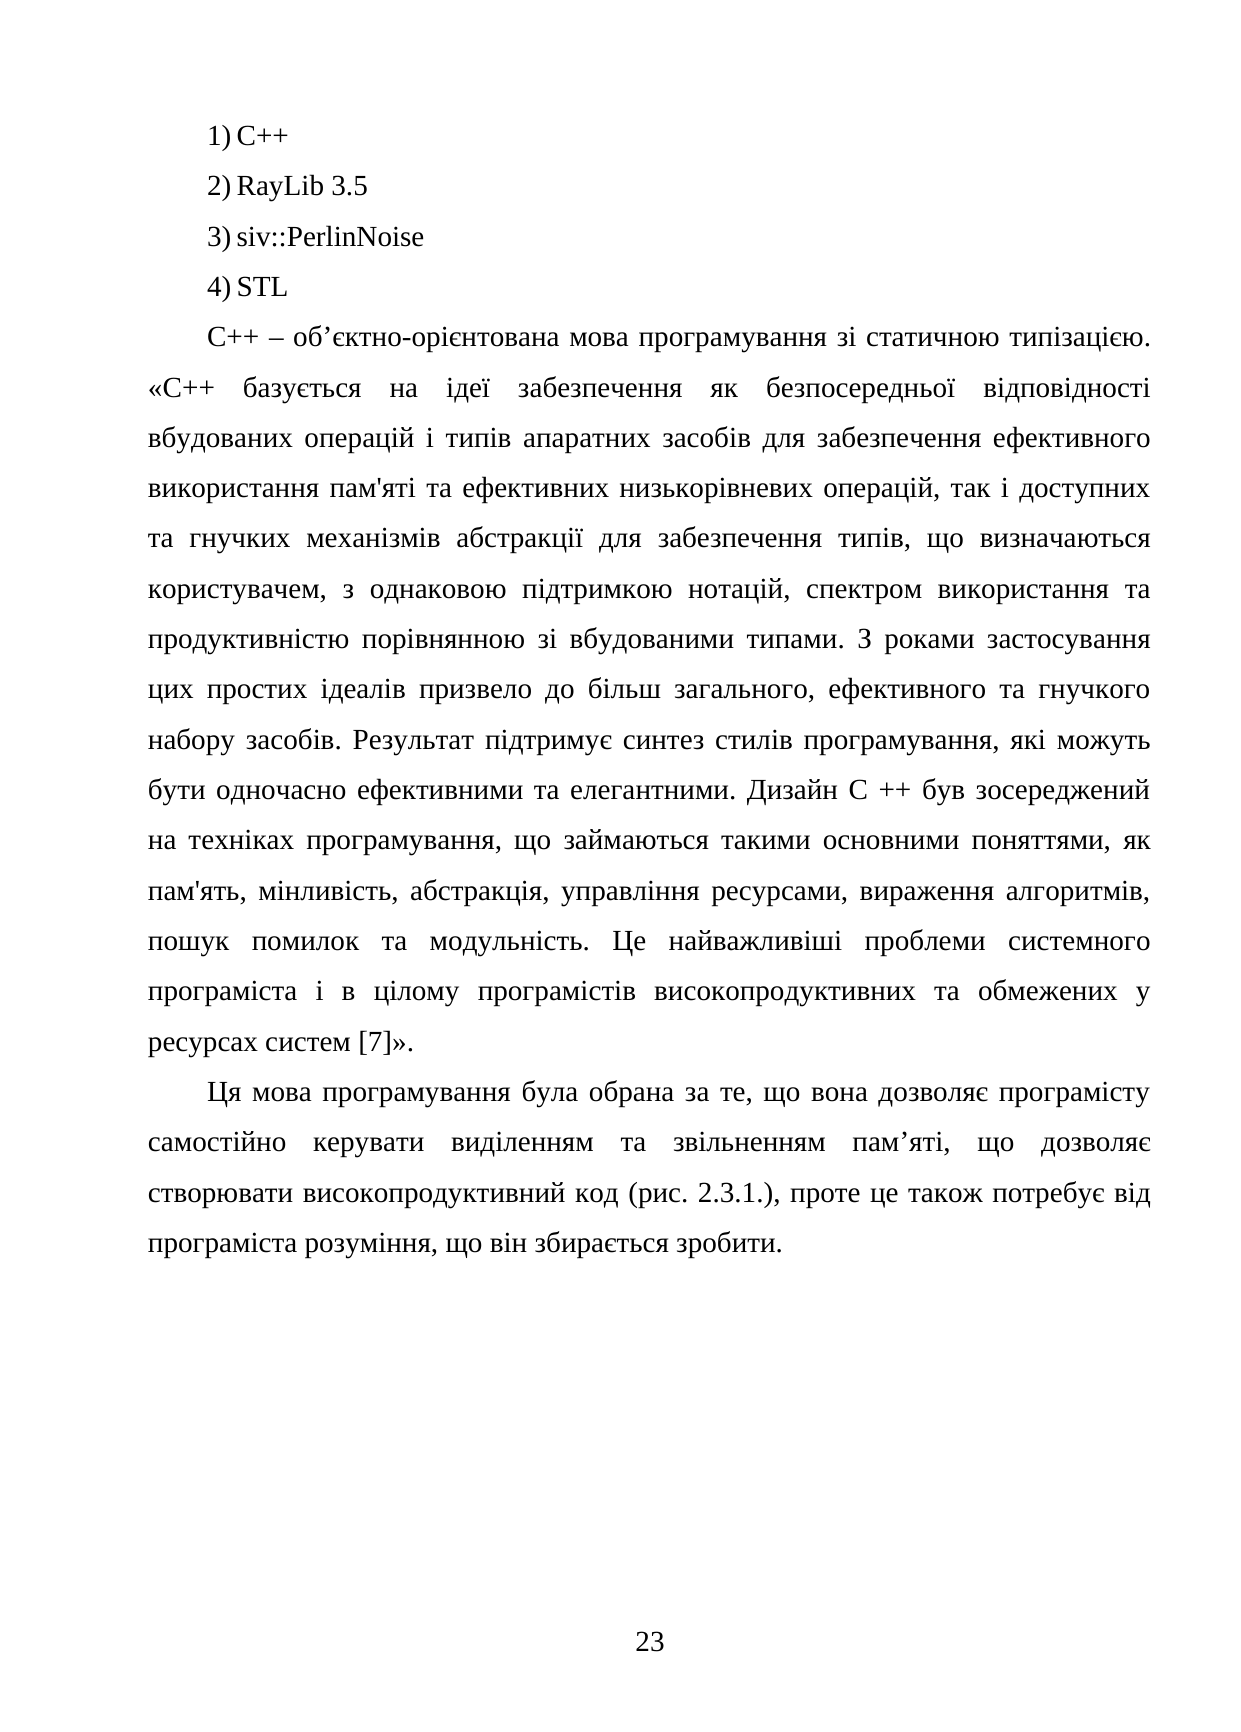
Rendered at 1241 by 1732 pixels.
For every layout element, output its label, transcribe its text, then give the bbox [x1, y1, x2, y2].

text Ця мова програмування була обрана за те, що вона дозволяє програмісту самостійно керувати виділенням та звільненням пам’яті, що дозволяє створювати високопродуктивний код (рис. 2.3.1.), проте це також потребує від програміста розуміння, що він збирається зробити. [148, 1074, 1152, 1258]
list siv::PerlinNoise [148, 219, 1152, 252]
list STL [148, 269, 1152, 303]
list C++ [148, 118, 1152, 152]
list RayLib 3.5 [148, 168, 1152, 202]
text C++ – об’єктно-орієнтована мова програмування зі статичною типізацією. «C++ базується на ідеї забезпечення як безпосередньої відповідності вбудованих операцій і типів апаратних засобів для забезпечення ефективного використання пам'яті та ефективних низькорівневих операцій, так і доступних та гнучких механізмів абстракції для забезпечення типів, що визначаються користувачем, з однаковою підтримкою нотацій, спектром використання та продуктивністю порівнянною зі вбудованими типами. З роками застосування цих простих ідеалів призвело до більш загального, ефективного та гнучкого набору засобів. Результат підтримує синтез стилів програмування, які можуть бути одночасно ефективними та елегантними. Дизайн С ++ був зосереджений на техніках програмування, що займаються такими основними поняттями, як пам'ять, мінливість, абстракція, управління ресурсами, вираження алгоритмів, пошук помилок та модульність. Це найважливіші проблеми системного програміста і в цілому програмістів високопродуктивних та обмежених у ресурсах систем [7]». [148, 319, 1152, 1057]
